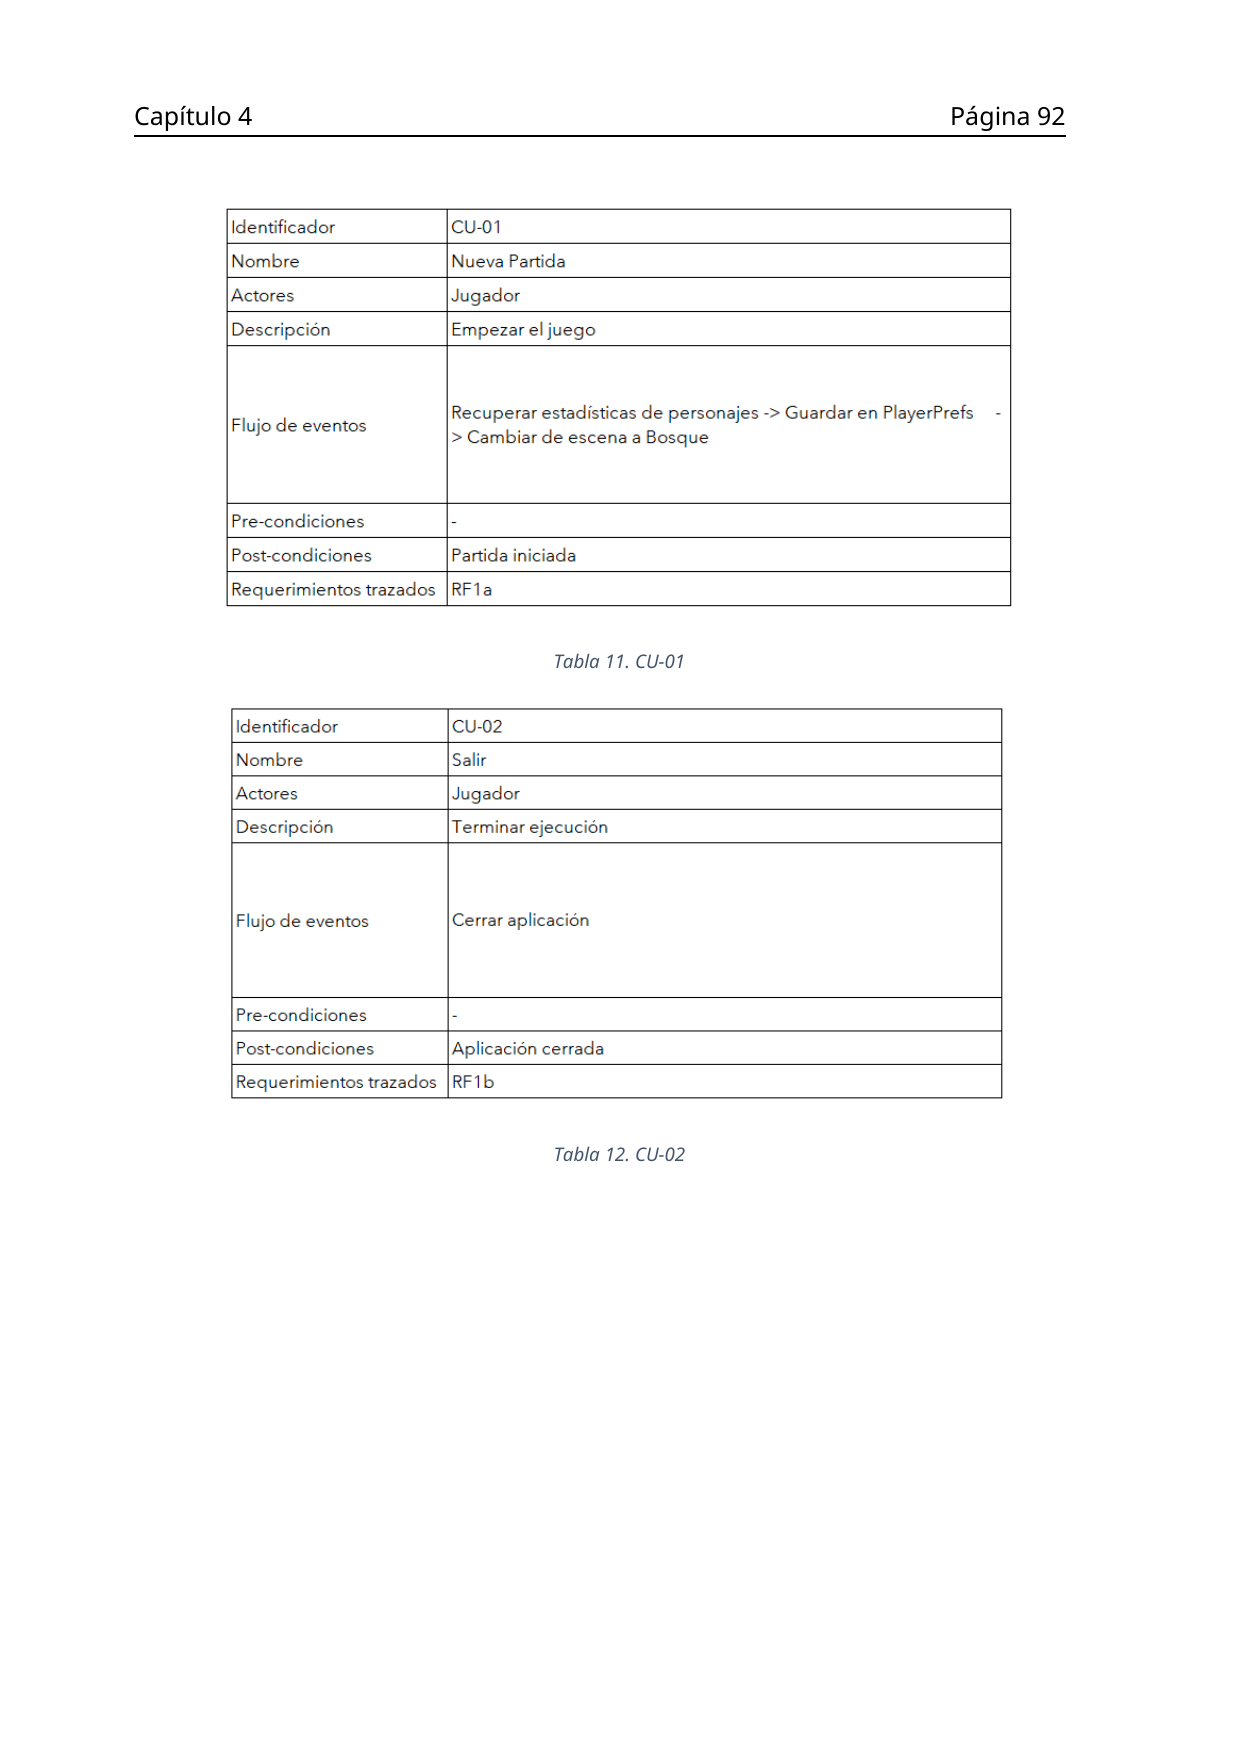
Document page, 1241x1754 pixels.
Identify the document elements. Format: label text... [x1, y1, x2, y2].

text Tabla 12. CU-02 [150, 1141, 1090, 1167]
picture [216, 197, 1024, 619]
picture [222, 698, 1018, 1112]
text Tabla 11. CU-01 [150, 648, 1090, 673]
